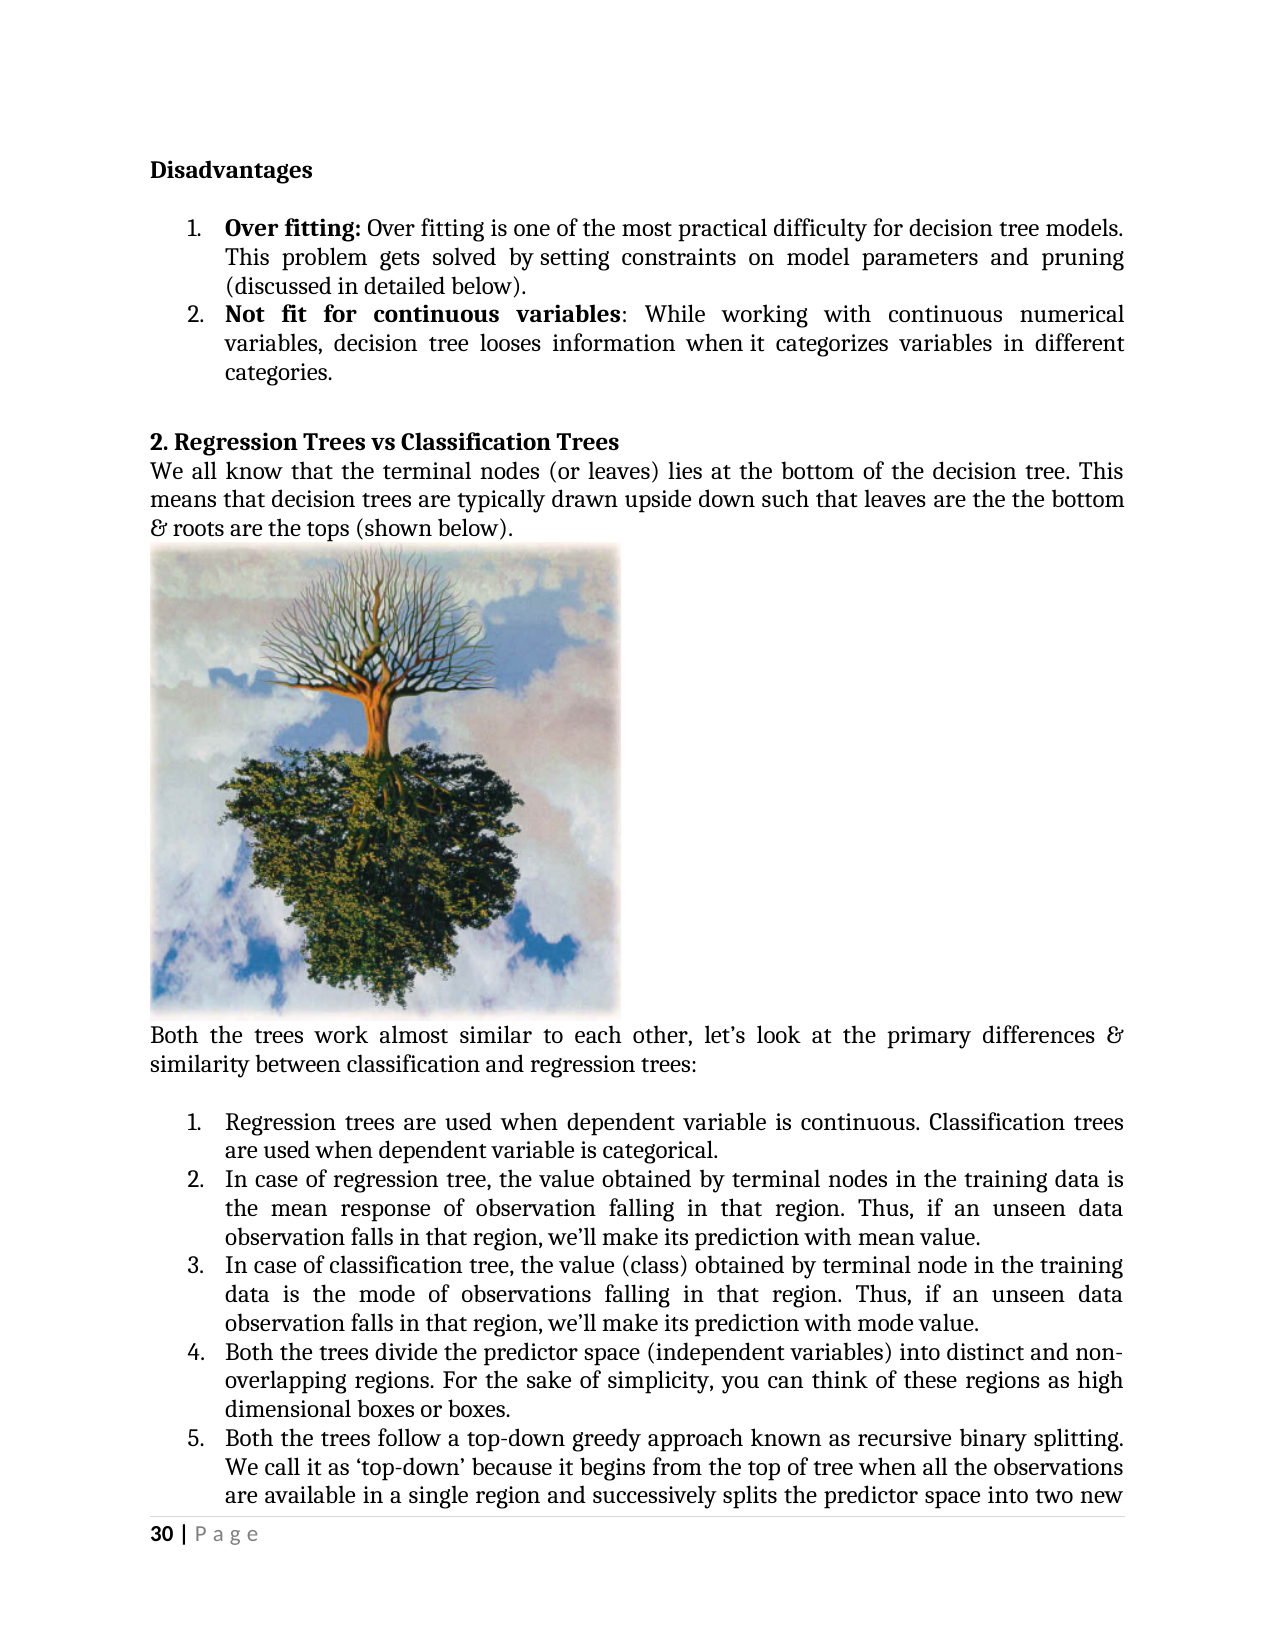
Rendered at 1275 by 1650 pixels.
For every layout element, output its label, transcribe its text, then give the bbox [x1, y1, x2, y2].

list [187, 1424, 1125, 1510]
list In case of classification tree, the value (class) obtained by terminal node in the training data is the mode of observations falling in that region. Thus, if an unseen data observation falls in that region, we’ll make its prediction with mode value. [187, 1251, 1125, 1337]
subtitle 2. Regression Trees vs Classification Trees [150, 422, 1125, 457]
text We all know that the terminal nodes (or leaves) lies at the bottom of the decision tree. This means that decision trees are typically drawn upside down such that leaves are the the bottom & roots are the tops (shown below). [150, 457, 1125, 543]
list In case of regression tree, the value obtained by terminal nodes in the training data is the mean response of observation falling in that region. Thus, if an unseen data observation falls in that region, we’ll make its prediction with mean value. [187, 1165, 1125, 1251]
text Both the trees work almost similar to each other, let’s look at the primary differences & similarity between classification and regression trees: [150, 1021, 1125, 1078]
picture [150, 542, 622, 1021]
list Both the trees divide the predictor space (independent variables) into distinct and non-overlapping regions. For the sake of simplicity, you can think of these regions as high dimensional boxes or boxes. [187, 1337, 1125, 1424]
list Over fitting: Over fitting is one of the most practical difficulty for decision tree models. This problem gets solved by setting constraints on model parameters and pruning (discussed in detailed below). [187, 214, 1125, 300]
list Not fit for continuous variables: While working with continuous numerical variables, decision tree looses information when it categorizes variables in different categories. [187, 300, 1125, 387]
subtitle Disadvantages [150, 150, 1125, 185]
list Regression trees are used when dependent variable is continuous. Classification trees are used when dependent variable is categorical. [187, 1107, 1125, 1165]
